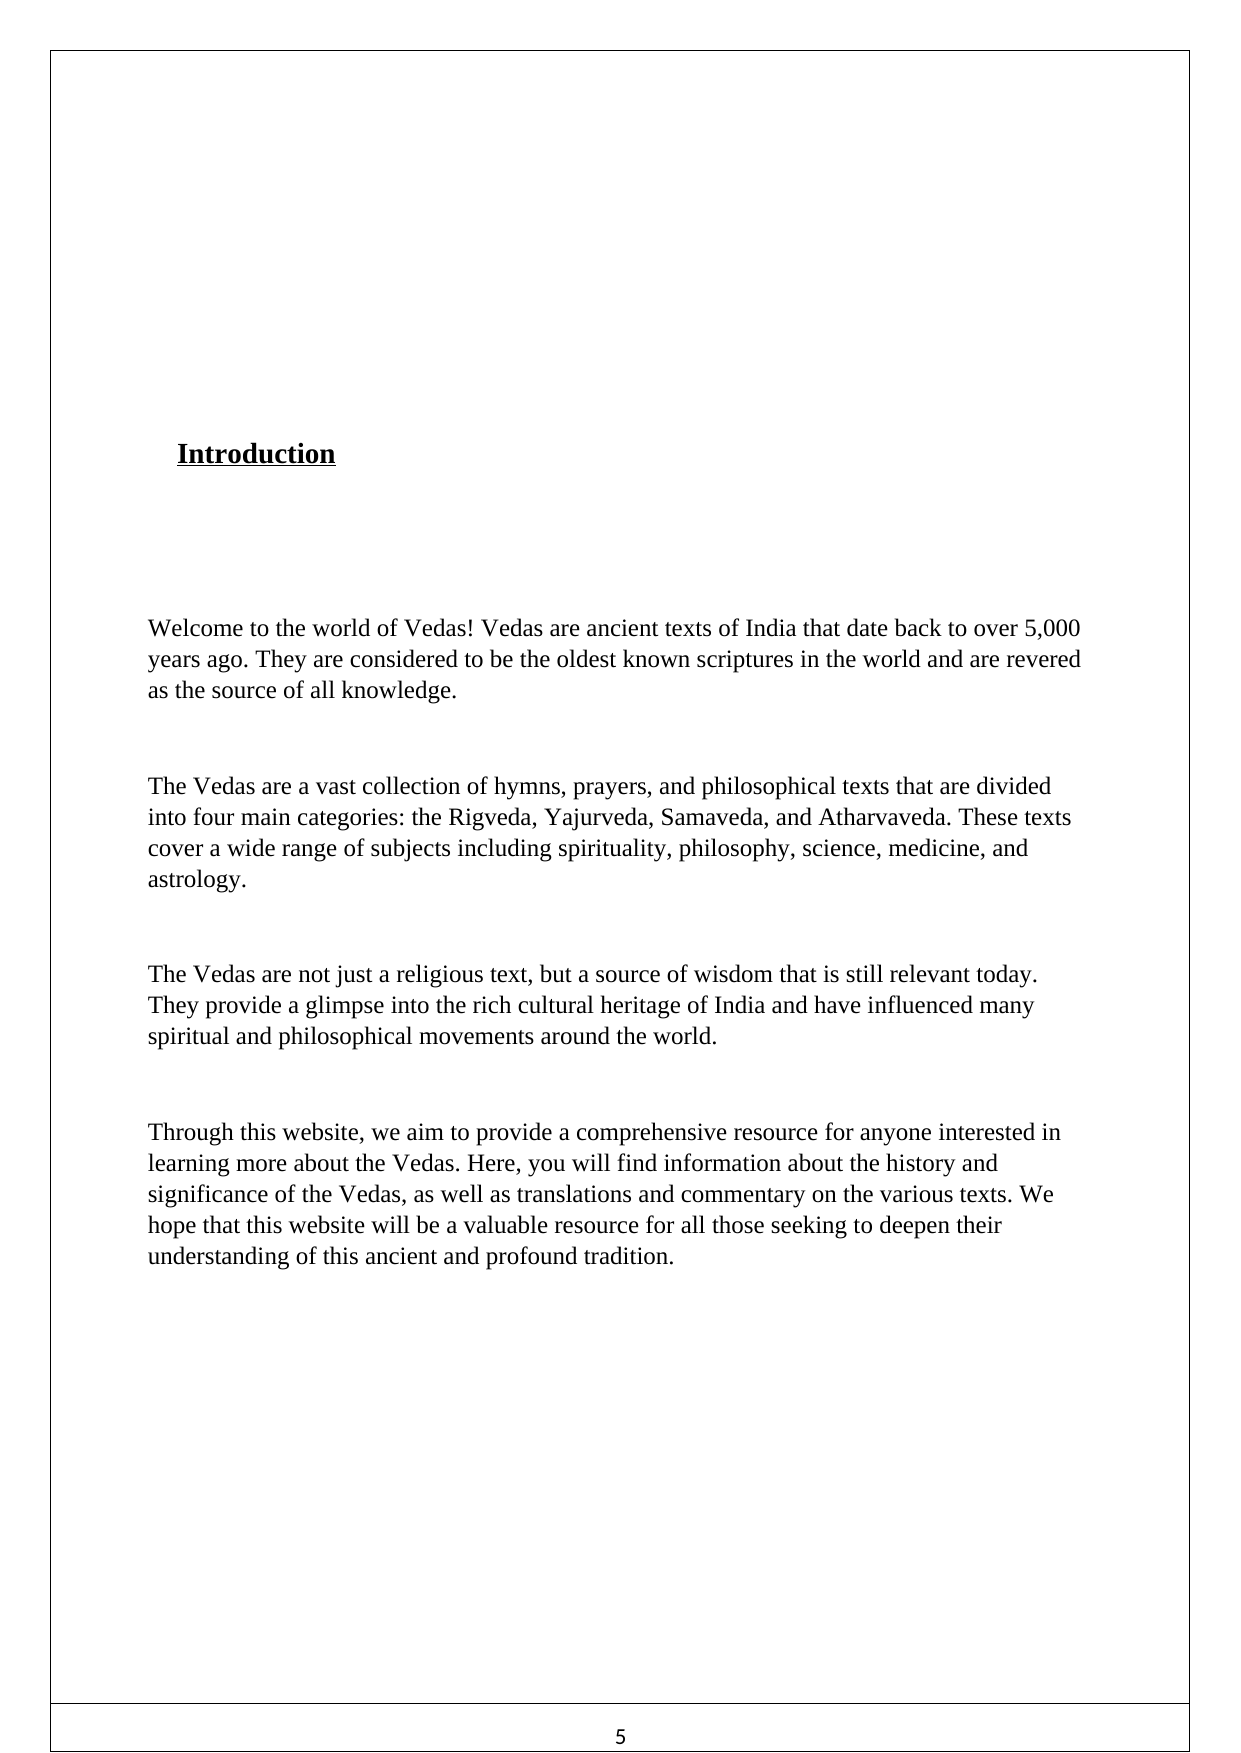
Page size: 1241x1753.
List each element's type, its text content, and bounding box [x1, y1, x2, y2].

text The Vedas are a vast collection of hymns, prayers, and philosophical texts that are divided into four main categories: the Rigveda, Yajurveda, Samaveda, and Atharvaveda. These texts cover a wide range of subjects including spirituality, philosophy, science, medicine, and astrology. [148, 771, 1093, 893]
text Welcome to the world of Vedas! Vedas are ancient texts of India that date back to over 5,000 years ago. They are considered to be the oldest known scriptures in the world and are revered as the source of all knowledge. [148, 613, 1093, 704]
text Through this website, we aim to provide a comprehensive resource for anyone interested in learning more about the Vedas. Here, you will find information about the history and significance of the Vedas, as well as translations and commentary on the various texts. We hope that this website will be a valuable resource for all those seeking to deepen their understanding of this ancient and profound tradition. [148, 1117, 1093, 1270]
subtitle Introduction [148, 436, 1093, 469]
text The Vedas are not just a religious text, but a source of wisdom that is still relevant today. They provide a glimpse into the rich cultural heritage of India and have influenced many spiritual and philosophical movements around the world. [148, 959, 1093, 1050]
